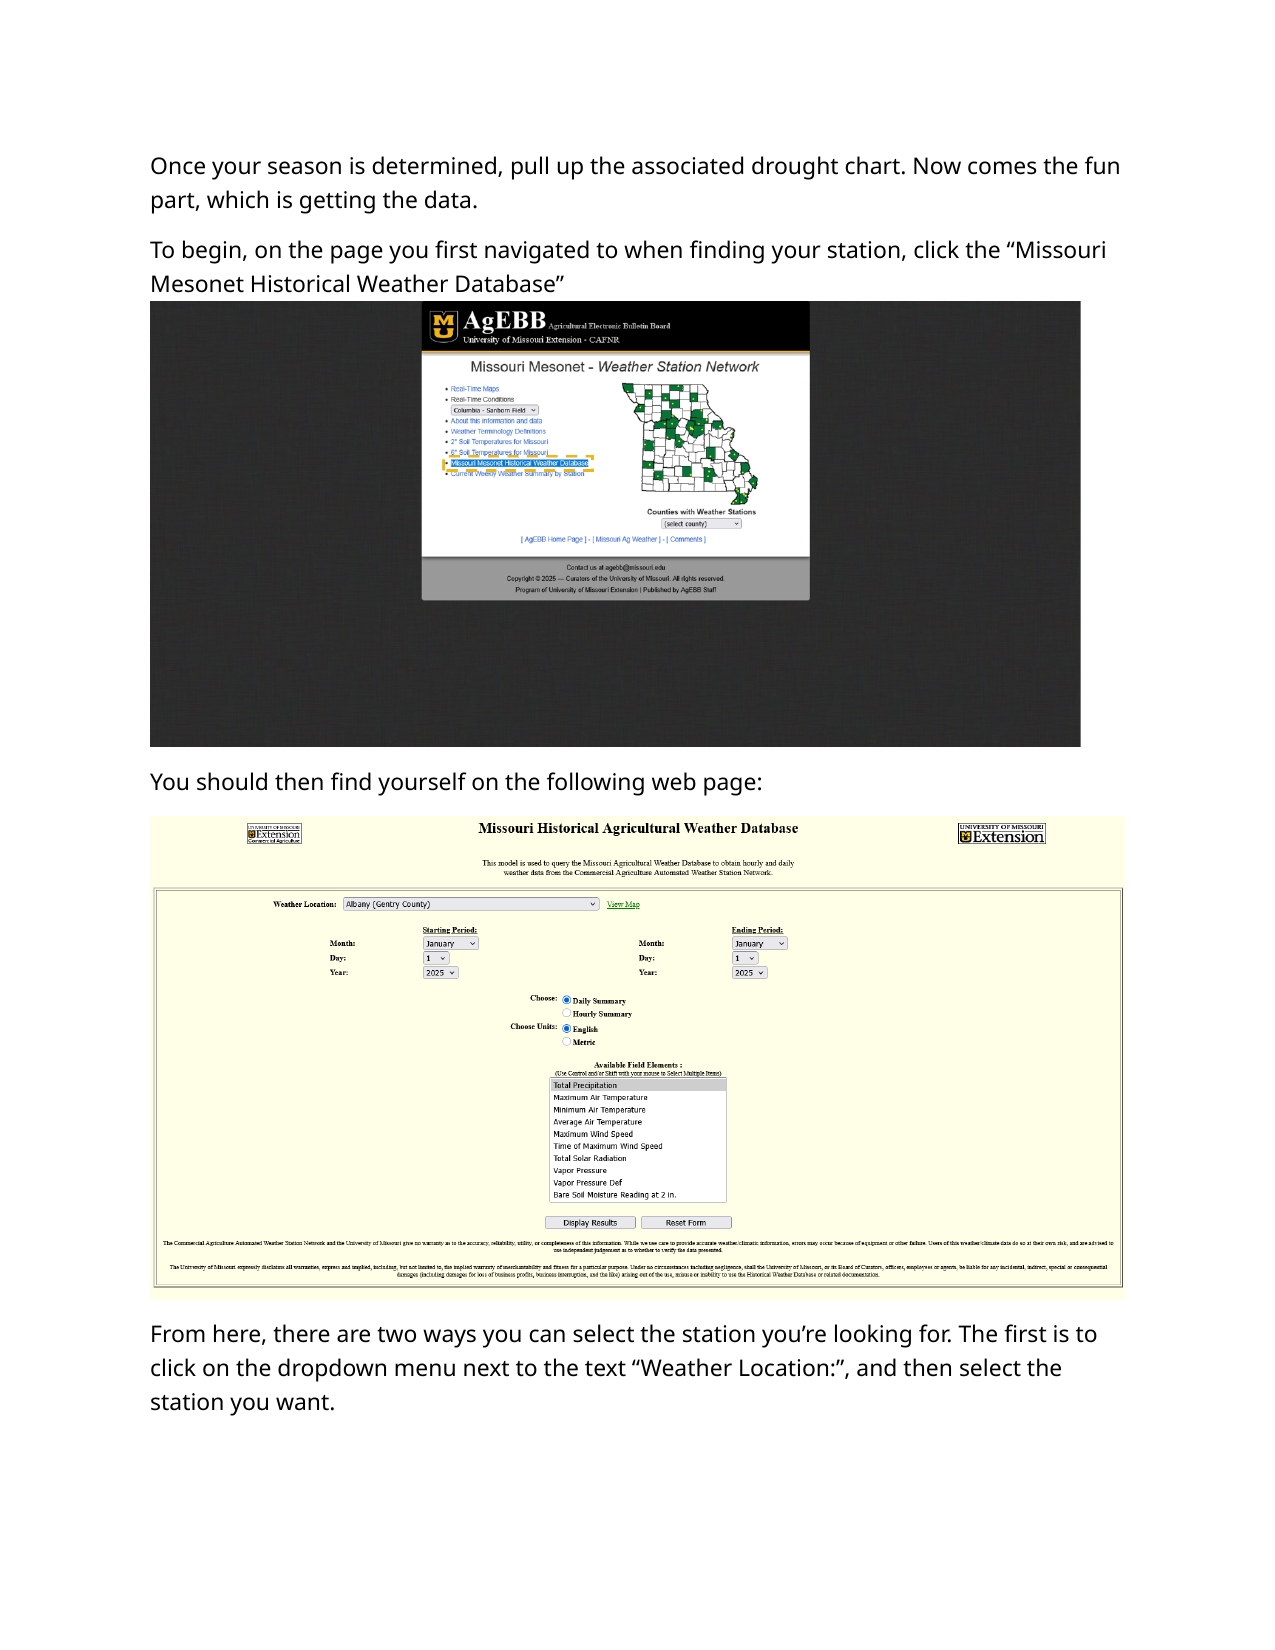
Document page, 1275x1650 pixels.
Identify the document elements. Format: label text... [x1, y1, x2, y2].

text You should then find yourself on the following web page: [150, 766, 1125, 797]
picture [150, 301, 1081, 747]
text From here, there are two ways you can select the station you’re looking for. The first is to click on the dropdown menu next to the text “Weather Location:”, and then select the station you want. [150, 1318, 1125, 1417]
picture [150, 816, 1125, 1300]
text Once your season is determined, pull up the associated drought chart. Now comes the fun part, which is getting the data. [150, 150, 1125, 215]
